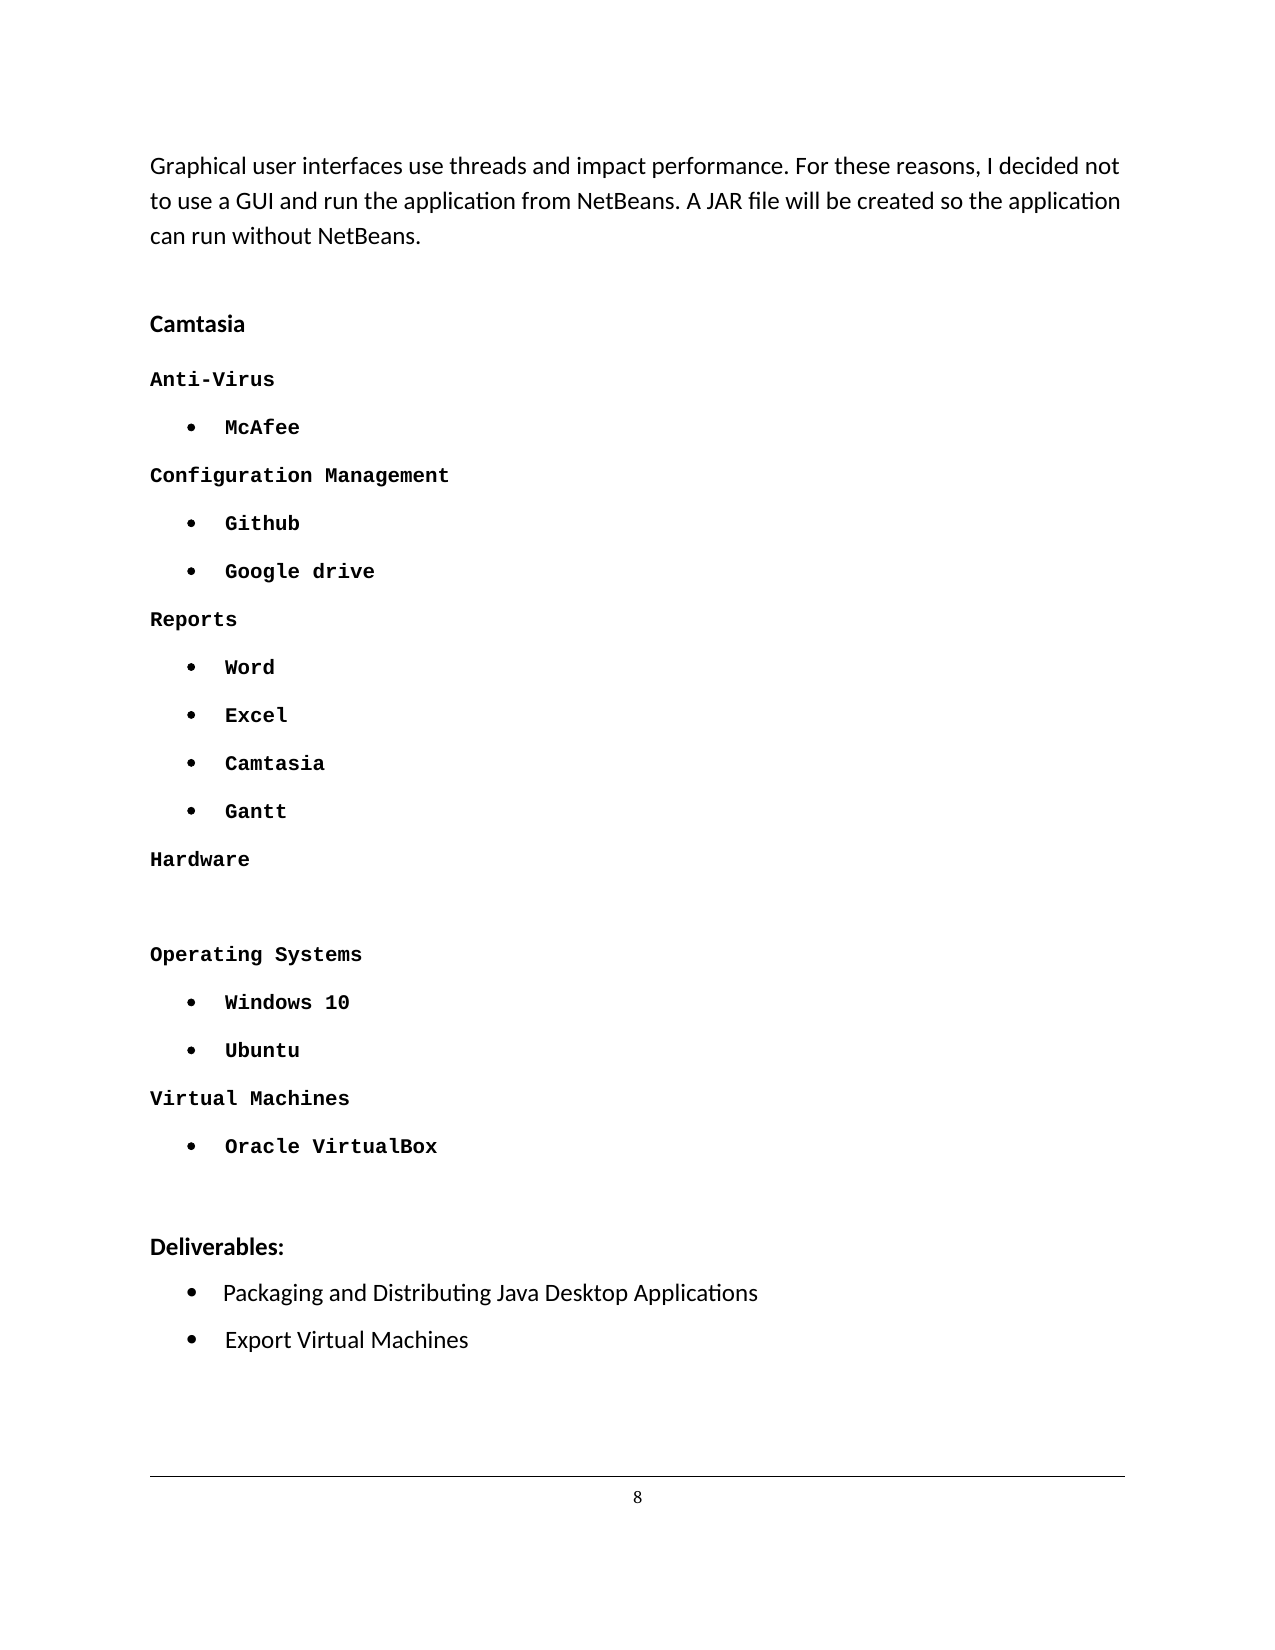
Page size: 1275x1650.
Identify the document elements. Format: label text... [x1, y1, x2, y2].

list Export Virtual Machines [187, 1324, 1125, 1354]
list Google drive [187, 556, 1125, 585]
text Operating Systems [150, 939, 1125, 968]
subtitle Packaging and Distributing Java Desktop Applications [187, 1278, 1125, 1308]
list Gantt [187, 795, 1125, 824]
list Word [187, 651, 1125, 681]
list Excel [187, 699, 1125, 728]
list Ubuntu [187, 1035, 1125, 1064]
text Anti-Virus [150, 364, 1125, 393]
list McAfee [187, 412, 1125, 441]
text Virtual Machines [150, 1083, 1125, 1112]
text Camtasia [150, 308, 1125, 338]
list Github [187, 508, 1125, 537]
list Windows 10 [187, 987, 1125, 1016]
list Oracle VirtualBox [187, 1131, 1125, 1160]
subtitle Graphical user interfaces use threads and impact performance. For these reasons, I decided not to use a GUI and run the application from NetBeans. A JAR file will be created so the application can run without NetBeans. [150, 150, 1125, 251]
text Configuration Management [150, 460, 1125, 489]
text Hardware [150, 843, 1125, 872]
subtitle Deliverables: [150, 1231, 1125, 1262]
text Reports [150, 603, 1125, 633]
list Camtasia [187, 747, 1125, 776]
